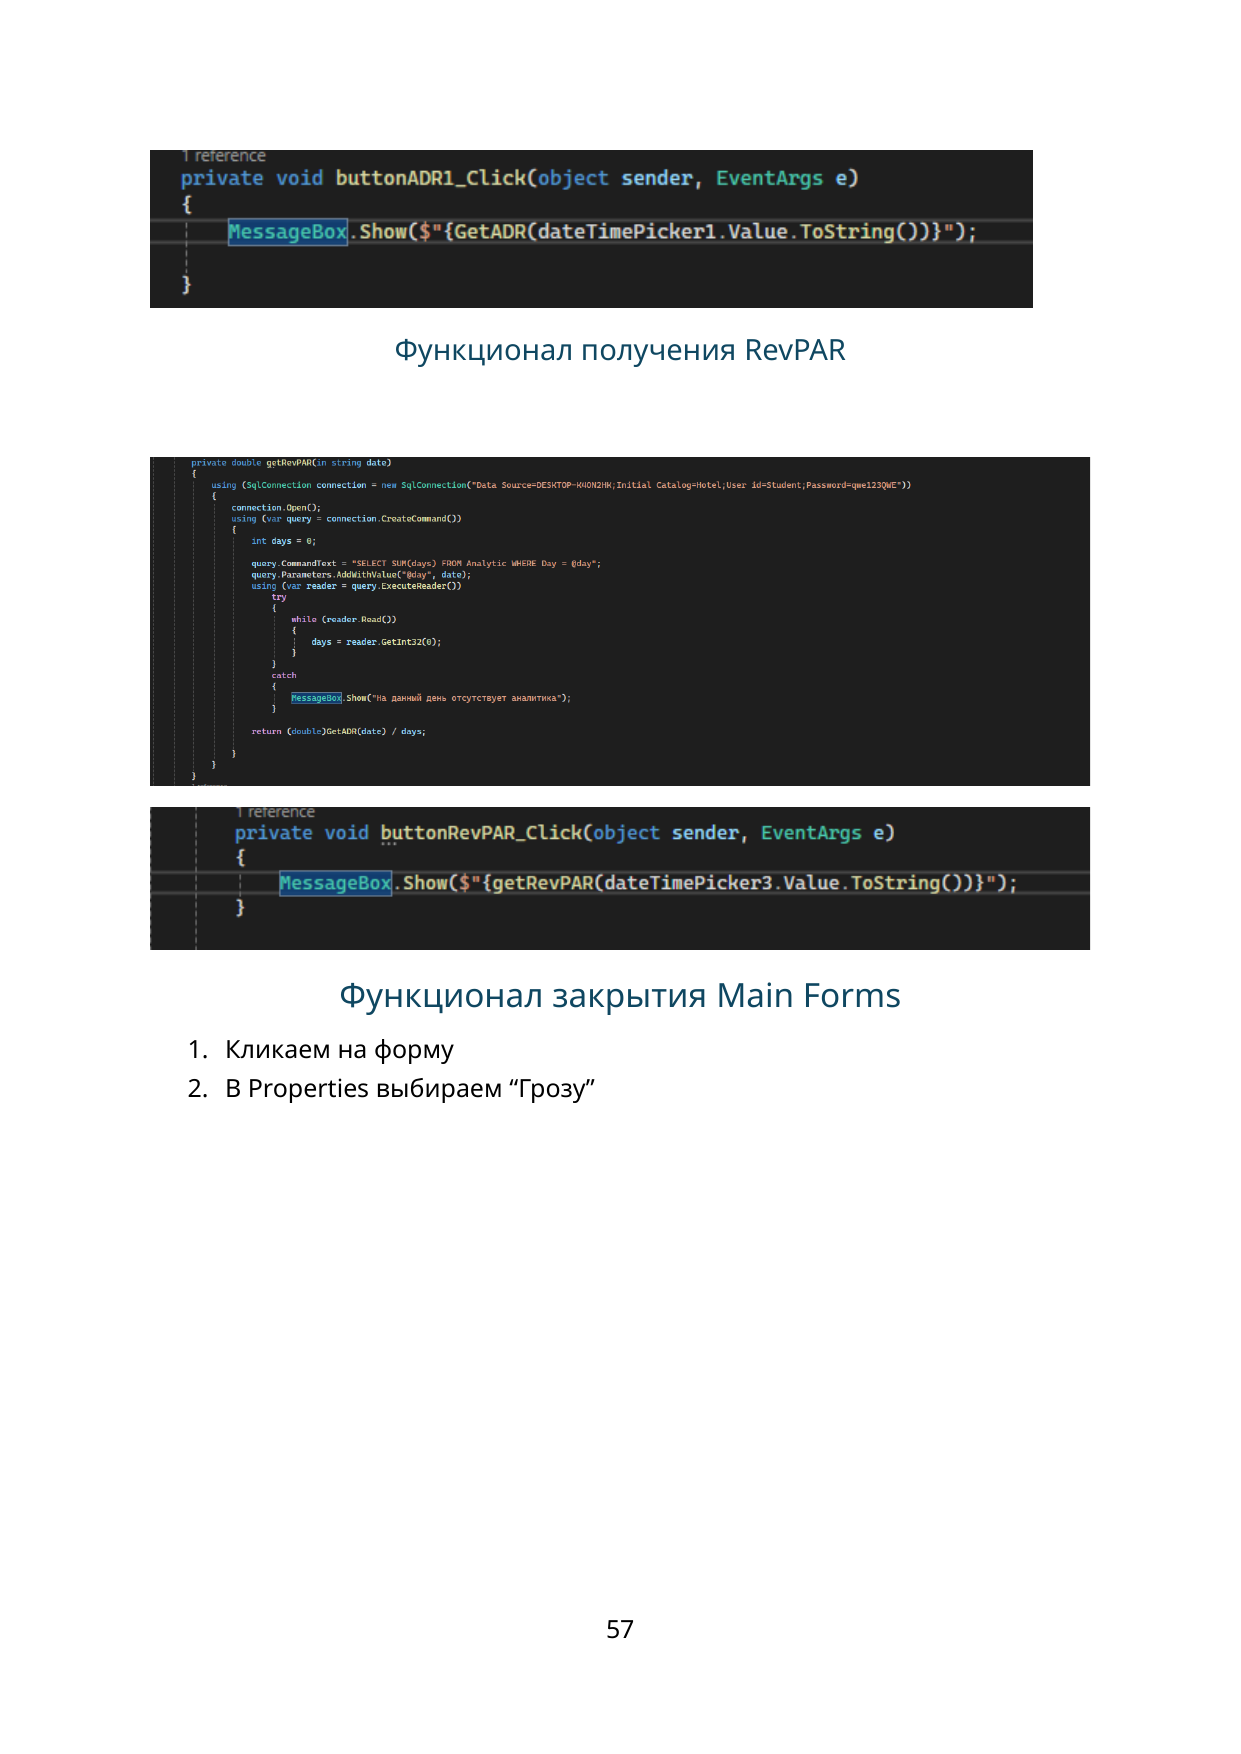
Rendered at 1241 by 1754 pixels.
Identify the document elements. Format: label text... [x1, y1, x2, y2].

picture [150, 807, 1091, 950]
subtitle Функционал получения RevPAR [150, 329, 1090, 369]
list В Properties выбираем “Грозу” [187, 1071, 1090, 1105]
list Кликаем на форму [187, 1032, 1090, 1066]
picture [150, 457, 1091, 786]
picture [150, 150, 1033, 308]
subtitle Функционал закрытия Main Forms [150, 971, 1090, 1017]
